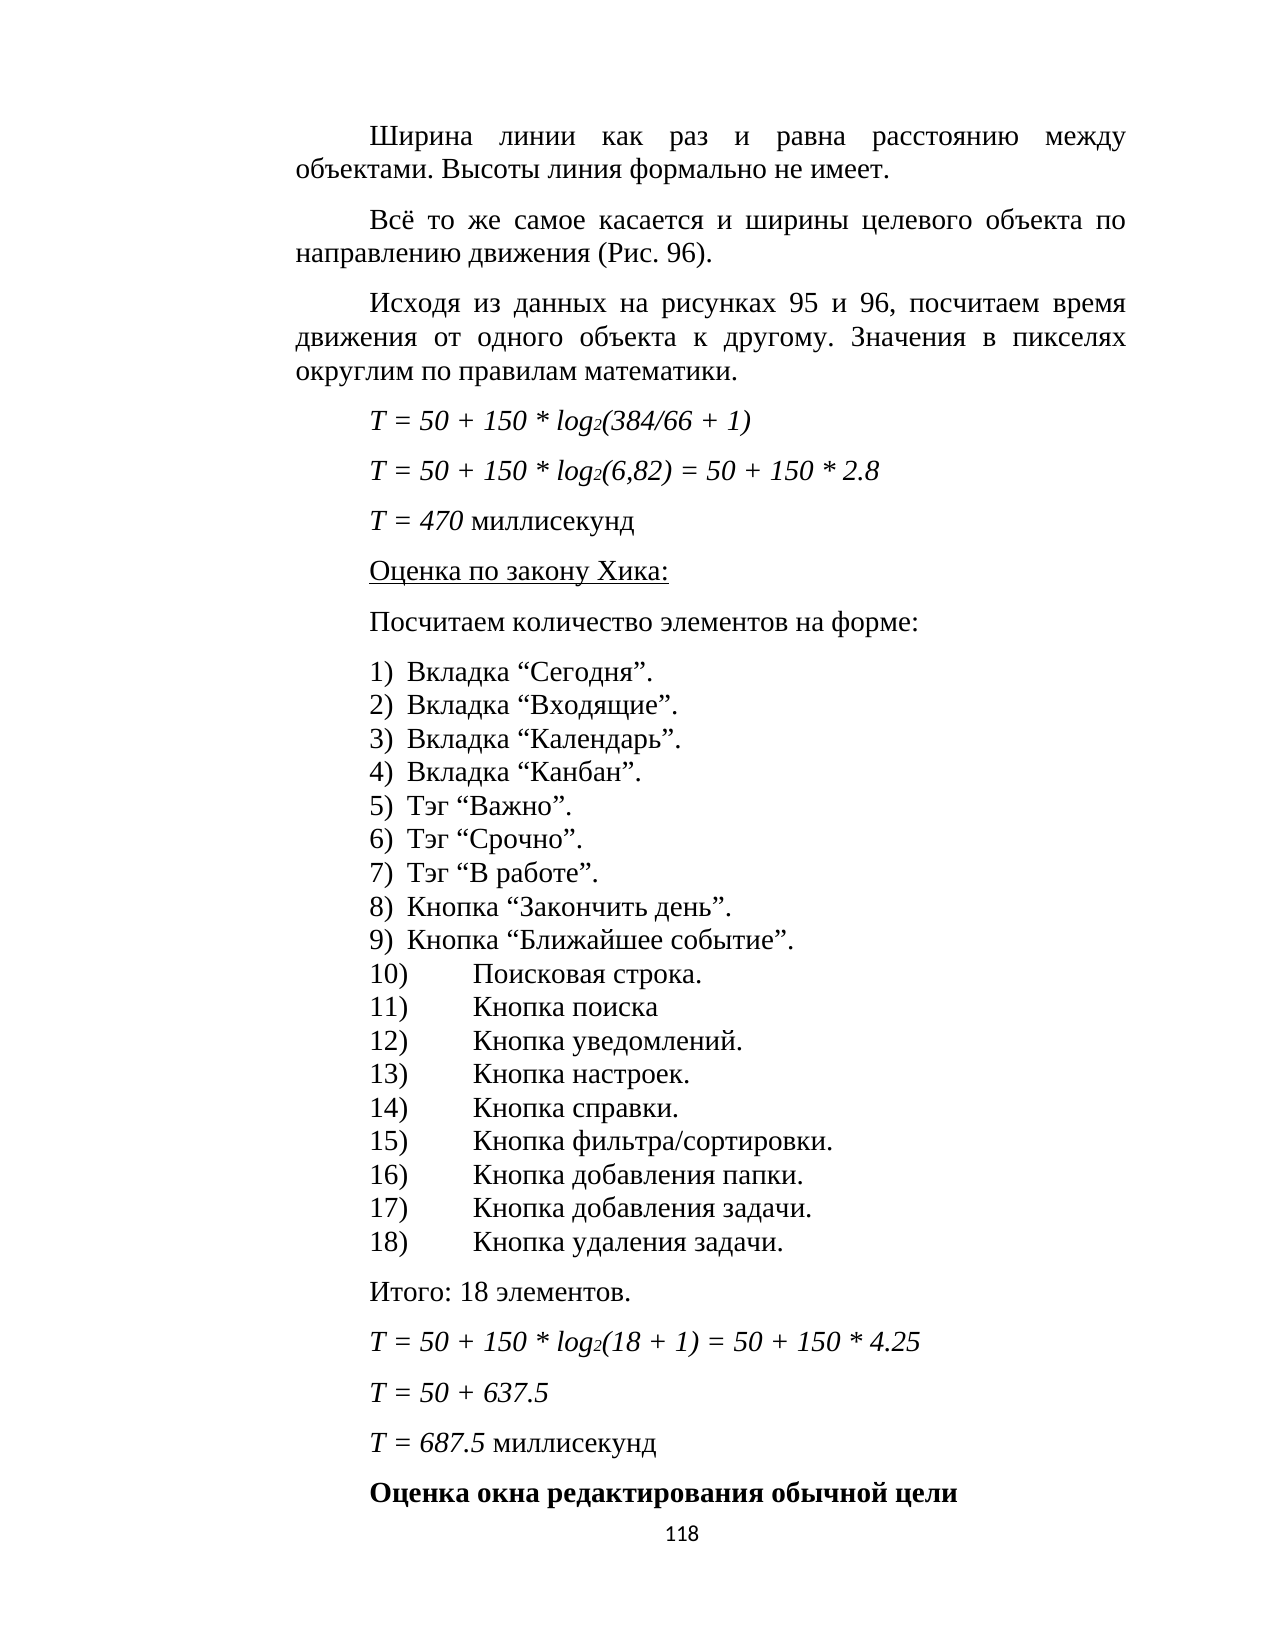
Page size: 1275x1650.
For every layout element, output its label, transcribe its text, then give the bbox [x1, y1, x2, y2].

list Тэг “Важно”. [369, 788, 1127, 822]
list Кнопка поиска [369, 989, 1127, 1023]
list Кнопка добавления задачи. [369, 1191, 1127, 1224]
text Итого: 18 элементов. [295, 1274, 1127, 1308]
list Поисковая строка. [369, 956, 1127, 989]
list Кнопка удаления задачи. [369, 1224, 1127, 1258]
list Кнопка “Ближайшее событие”. [369, 922, 1127, 956]
list Кнопка справки. [369, 1090, 1127, 1123]
text T = 470 миллисекунд [295, 503, 1127, 537]
list Кнопка уведомлений. [369, 1023, 1127, 1056]
list Вкладка “Сегодня”. [369, 654, 1127, 687]
text Ширина линии как раз и равна расстоянию между объектами. Высоты линия формально не имеет. [295, 118, 1127, 185]
list Кнопка добавления папки. [369, 1157, 1127, 1191]
text Всё то же самое касается и ширины целевого объекта по направлению движения (Рис. 96). [295, 202, 1127, 269]
text T = 687.5 миллисекунд [295, 1425, 1127, 1458]
text T = 50 + 637.5 [295, 1375, 1127, 1408]
list Кнопка фильтра/сортировки. [369, 1123, 1127, 1157]
list Кнопка настроек. [369, 1056, 1127, 1090]
list Вкладка “Канбан”. [369, 754, 1127, 788]
list Вкладка “Календарь”. [369, 721, 1127, 754]
text Посчитаем количество элементов на форме: [295, 604, 1127, 637]
text T = 50 + 150 * log2(18 + 1) = 50 + 150 * 4.25 [295, 1324, 1127, 1358]
list Кнопка “Закончить день”. [369, 889, 1127, 922]
text Оценка окна редактирования обычной цели [295, 1475, 1127, 1509]
text T = 50 + 150 * log2(384/66 + 1) [295, 403, 1127, 436]
text Оценка по закону Хика: [295, 553, 1127, 587]
list Тэг “В работе”. [369, 855, 1127, 889]
list Тэг “Срочно”. [369, 822, 1127, 855]
list Вкладка “Входящие”. [369, 687, 1127, 721]
text T = 50 + 150 * log2(6,82) = 50 + 150 * 2.8 [295, 453, 1127, 487]
text Исходя из данных на рисунках 95 и 96, посчитаем время движения от одного объекта к другому. Значения в пикселях округлим по правилам математики. [295, 286, 1127, 386]
